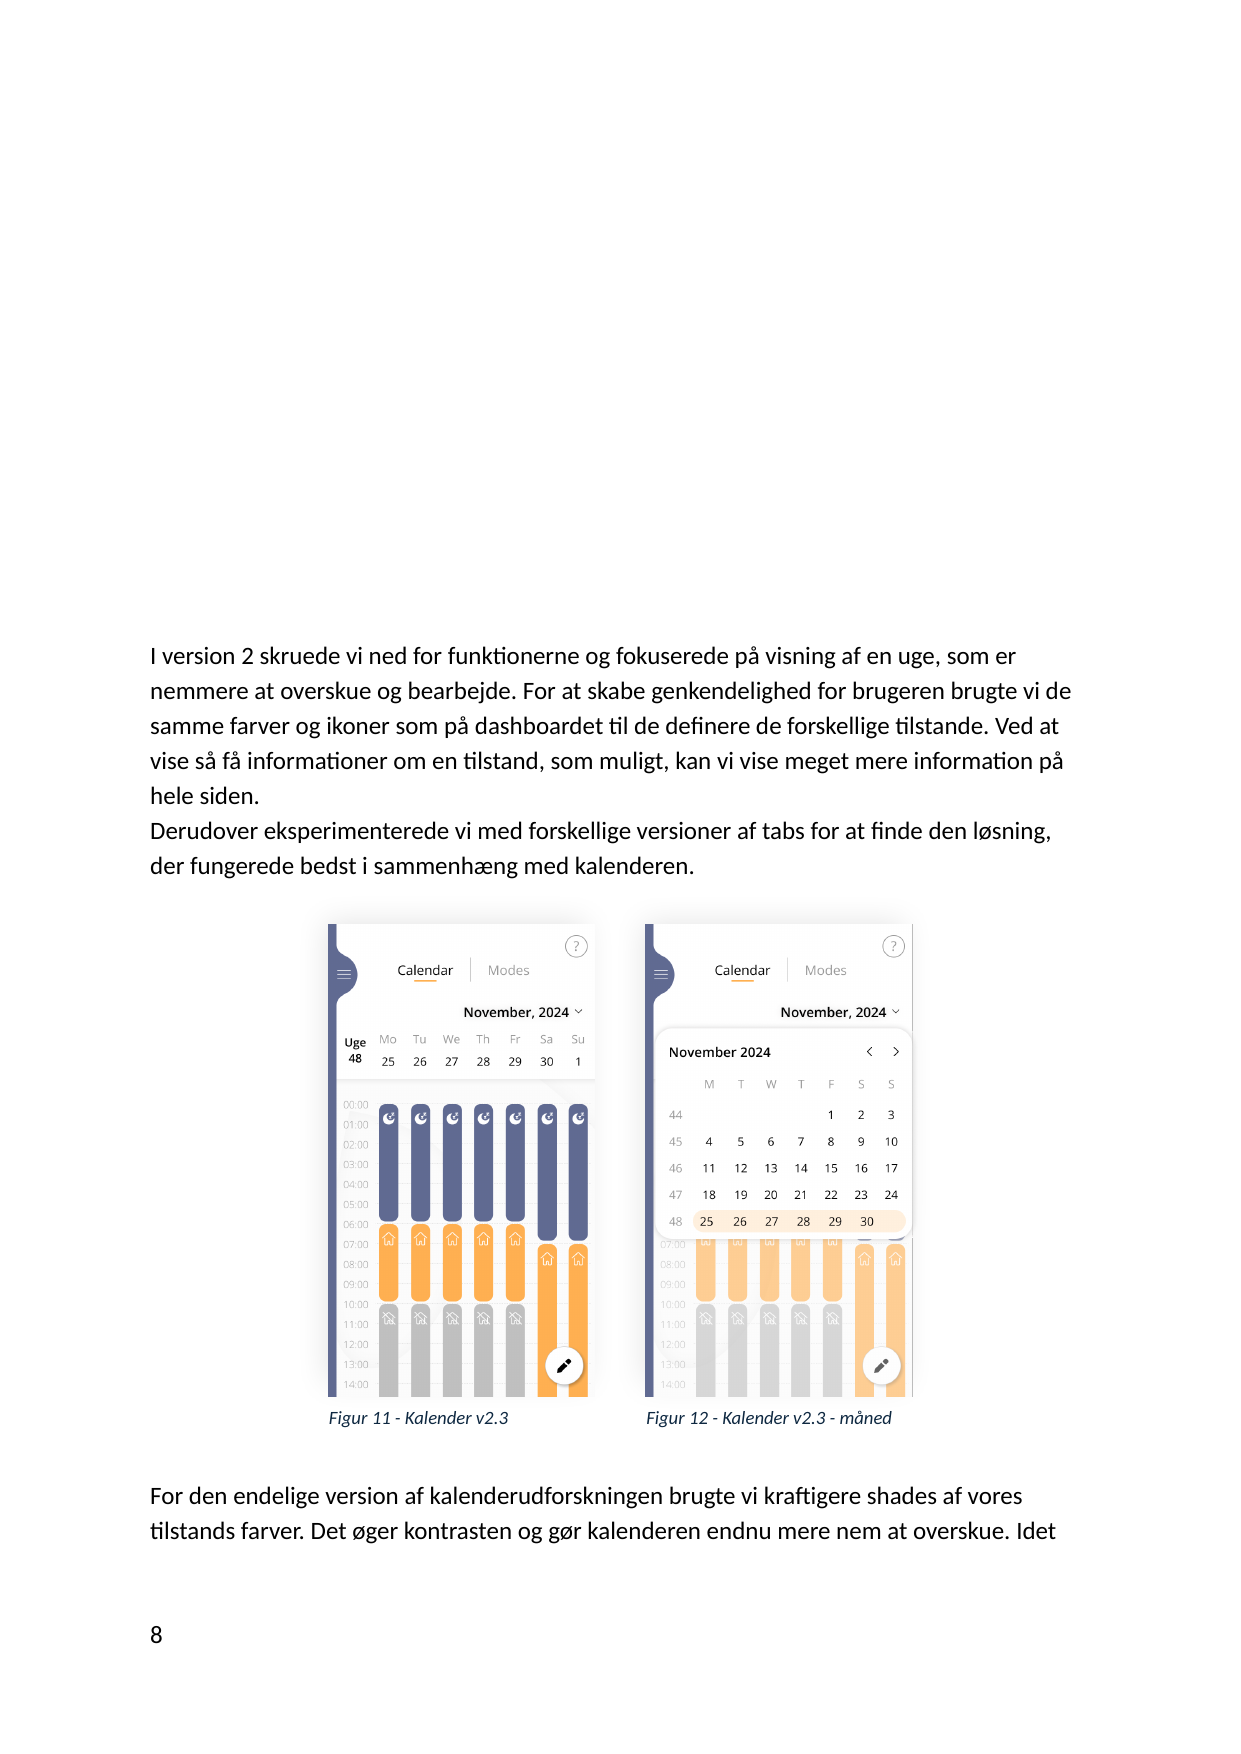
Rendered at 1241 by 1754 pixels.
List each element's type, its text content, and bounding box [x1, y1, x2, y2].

text I version 2 skruede vi ned for funktionerne og fokuserede på visning af en uge, som er nemmere at overskue og bearbejde. For at skabe genkendelighed for brugeren brugte vi de samme farver og ikoner som på dashboardet til de definere de forskellige tilstande. Ved at vise så få informationer om en tilstand, som muligt, kan vi vise meget mere information på hele siden. [150, 640, 1090, 811]
text Derudover eksperimenterede vi med forskellige versioner af tabs for at finde den løsning, der fungerede bedst i sammenhæng med kalenderen. [150, 815, 1090, 881]
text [150, 1480, 1090, 1546]
picture [645, 924, 919, 1397]
picture [328, 924, 595, 1397]
